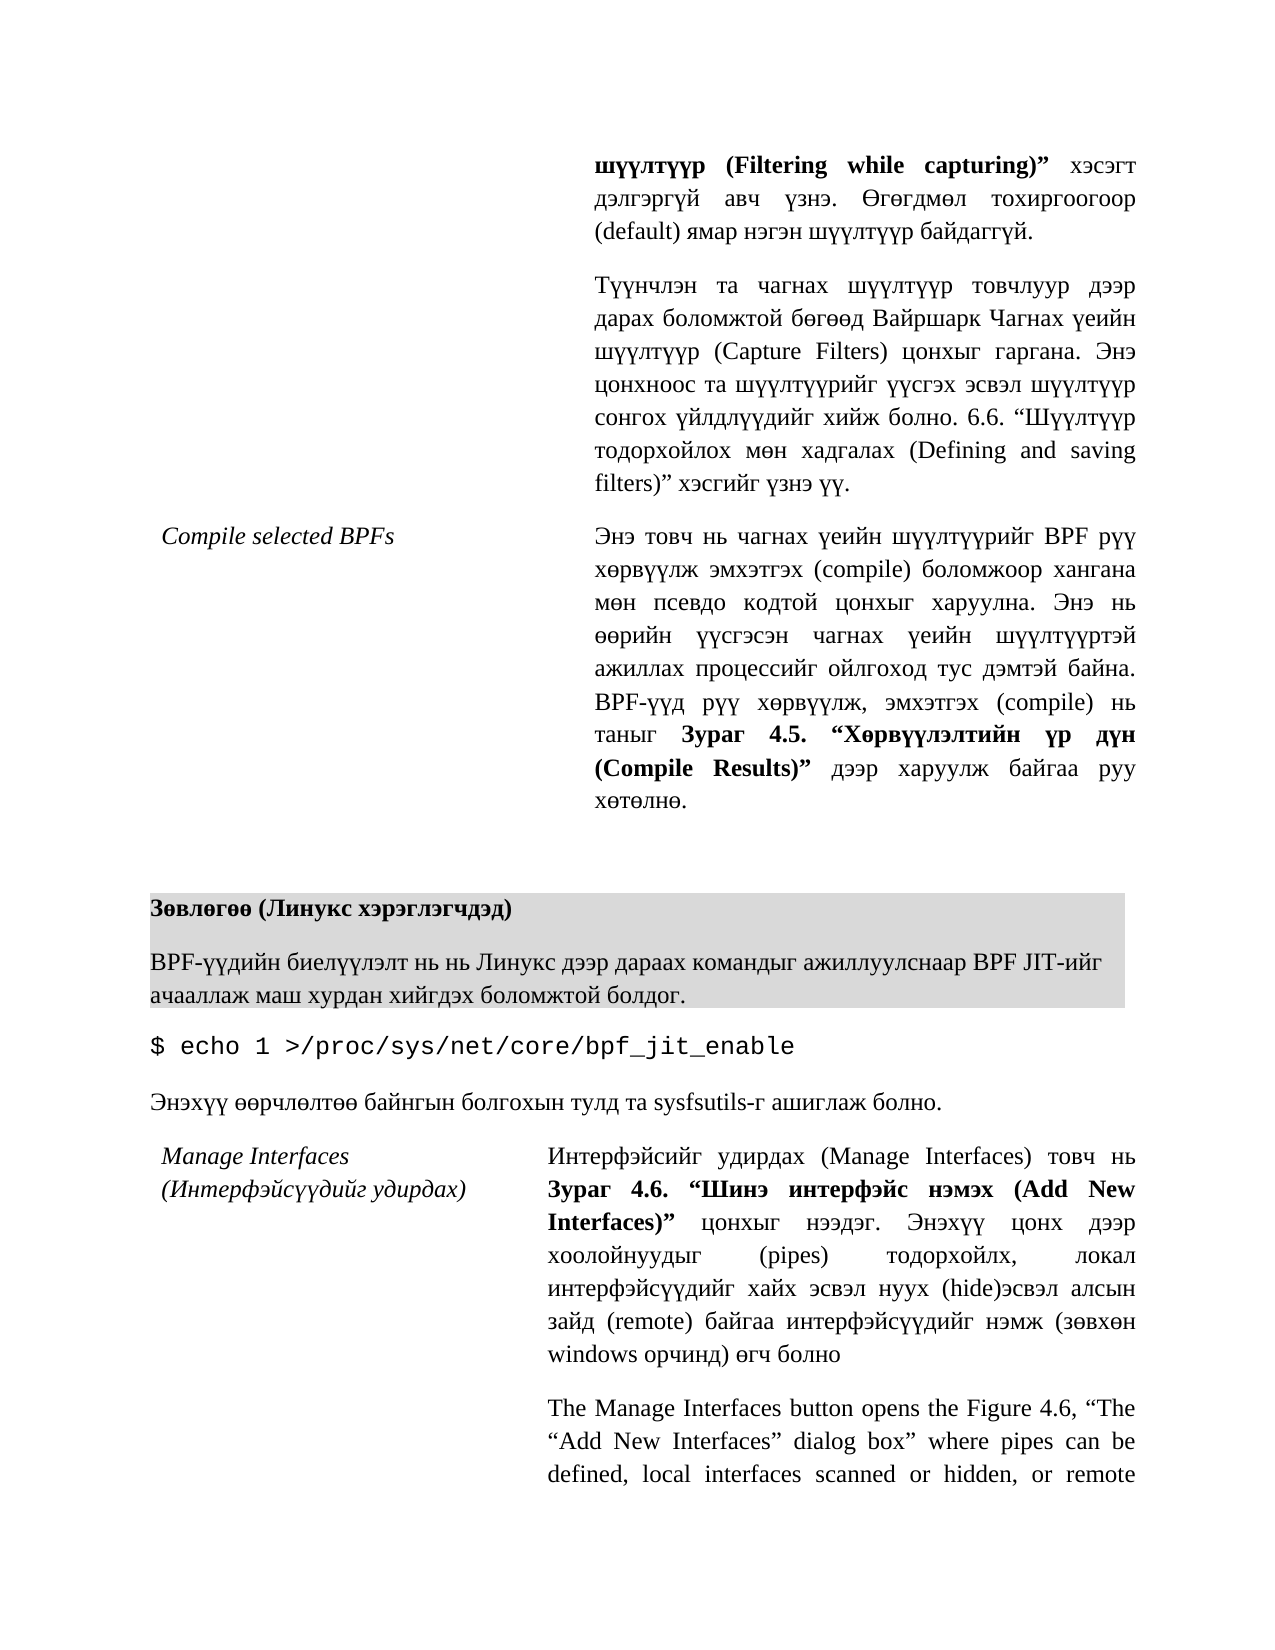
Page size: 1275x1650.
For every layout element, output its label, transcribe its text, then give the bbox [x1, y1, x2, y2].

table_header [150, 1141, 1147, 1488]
text BPF-үүдийн биелүүлэлт нь нь Линукс дээр дараах командыг ажиллуулснаар BPF JIT-ийг ачааллаж маш хурдан хийгдэх боломжтой болдог. [150, 947, 1125, 1008]
text Энэхүү өөрчлөлтөө байнгын болгохын тулд та sysfsutils-г ашиглаж болно. [150, 1087, 1125, 1116]
text $ echo 1 >/proc/sys/net/core/bpf_jit_enable [150, 1034, 1125, 1062]
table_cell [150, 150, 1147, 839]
text Зөвлөгөө (Линукс хэрэглэгчдэд) [150, 893, 1125, 922]
